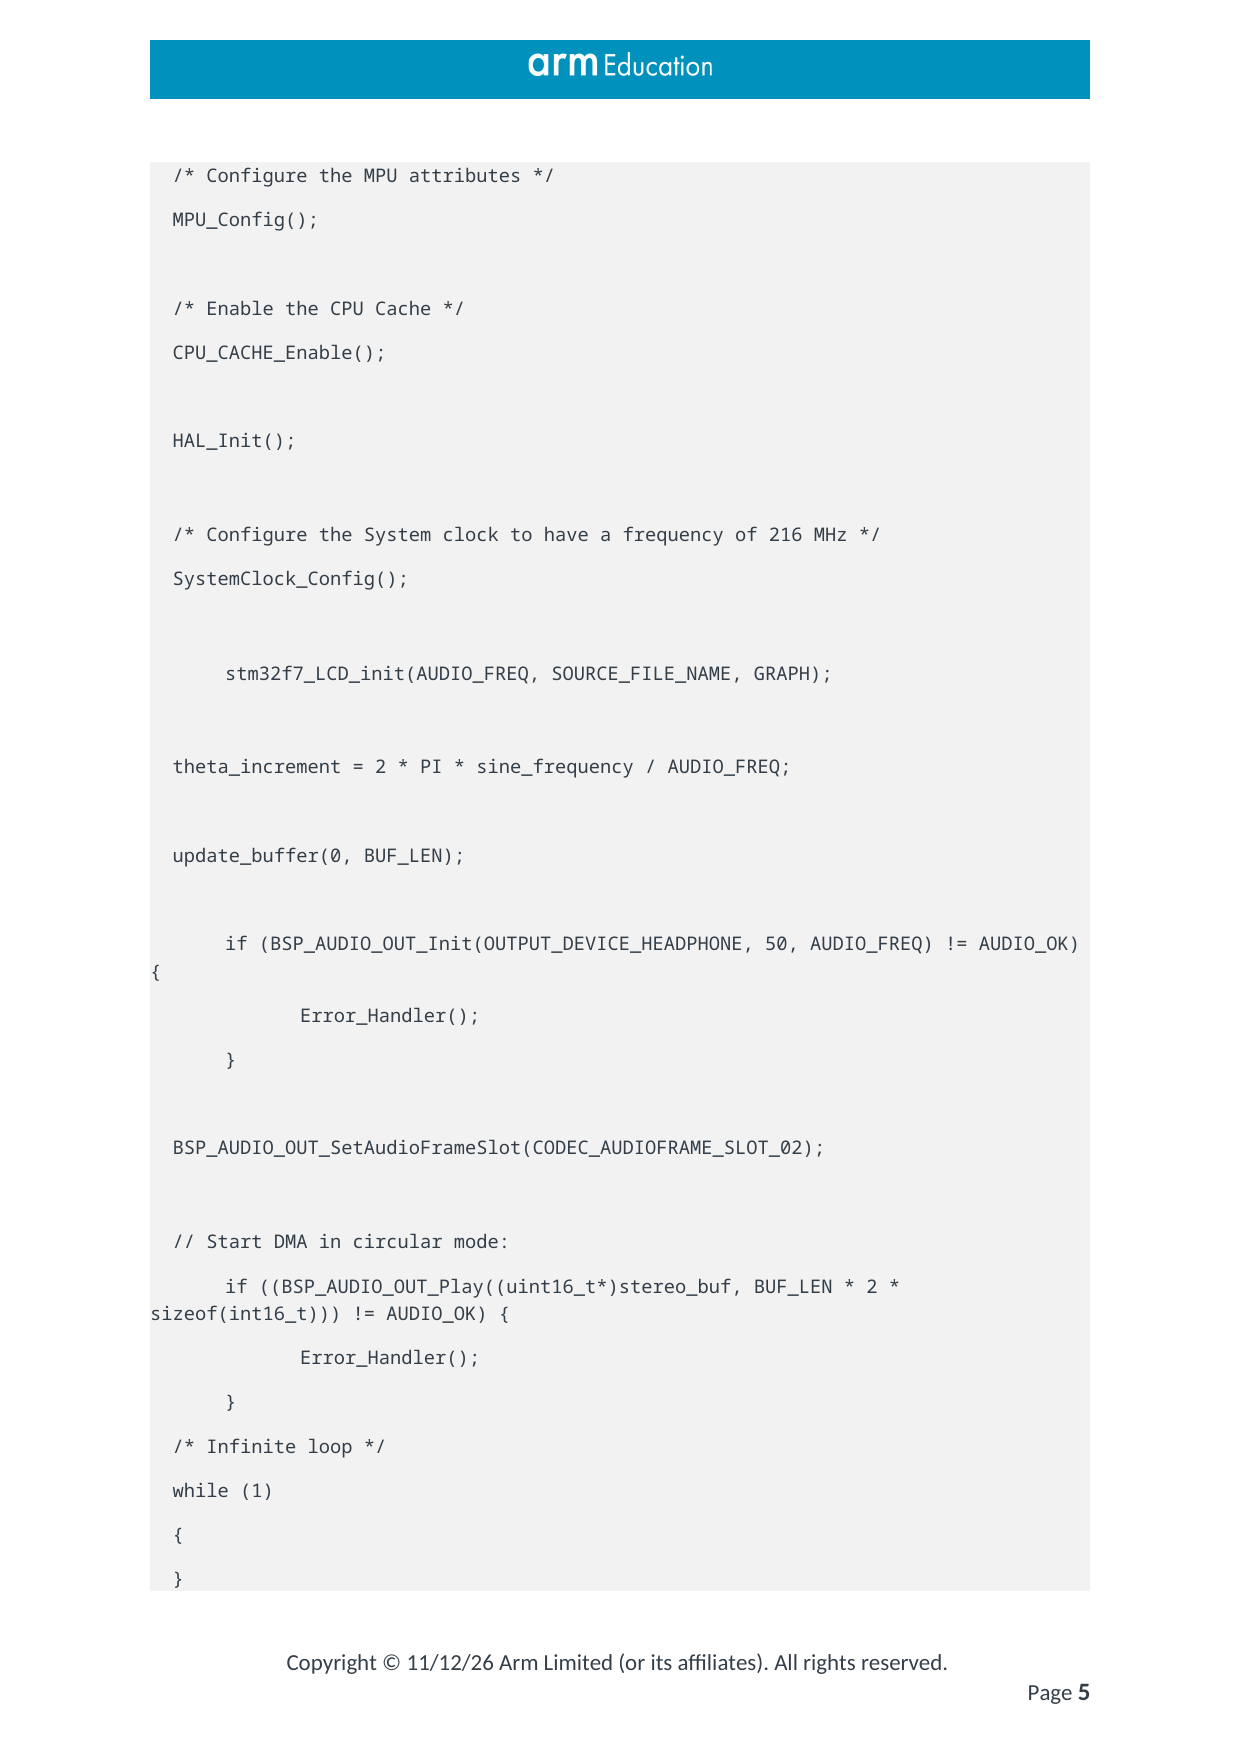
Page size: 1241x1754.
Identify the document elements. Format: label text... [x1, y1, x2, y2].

text MPU_Config(); [150, 207, 1090, 232]
text if (BSP_AUDIO_OUT_Init(OUTPUT_DEVICE_HEADPHONE, 50, AUDIO_FREQ) != AUDIO_OK) { [150, 931, 1090, 983]
text update_buffer(0, BUF_LEN); [150, 842, 1090, 868]
picture [554, 54, 566, 75]
text SystemClock_Config(); [150, 566, 1090, 591]
text while (1) [150, 1477, 1090, 1503]
text /* Enable the CPU Cache */ [150, 295, 1090, 321]
text { [150, 1521, 1090, 1547]
text if ((BSP_AUDIO_OUT_Play((uint16_t*)stereo_buf, BUF_LEN * 2 * sizeof(int16_t))) != AUDIO_OK) { [150, 1273, 1090, 1326]
text } [150, 1046, 1090, 1072]
text CPU_CACHE_Enable(); [150, 339, 1090, 365]
picture [529, 54, 548, 75]
text // Start DMA in circular mode: [150, 1229, 1090, 1254]
text } [150, 1389, 1090, 1414]
picture [606, 55, 615, 75]
text BSP_AUDIO_OUT_SetAudioFrameSlot(CODEC_AUDIOFRAME_SLOT_02); [150, 1135, 1090, 1160]
picture [570, 54, 597, 75]
text HAL_Init(); [150, 427, 1090, 453]
text /* Infinite loop */ [150, 1433, 1090, 1458]
text /* Configure the MPU attributes */ [150, 162, 1090, 188]
text } [150, 1565, 1090, 1591]
text stm32f7_LCD_init(AUDIO_FREQ, SOURCE_FILE_NAME, GRAPH); [150, 660, 1090, 685]
text Error_Handler(); [150, 1344, 1090, 1370]
picture [675, 58, 679, 75]
text Error_Handler(); [150, 1002, 1090, 1028]
text theta_increment = 2 * PI * sine_frequency / AUDIO_FREQ; [150, 754, 1090, 779]
text /* Configure the System clock to have a frequency of 216 MHz */ [150, 522, 1090, 547]
